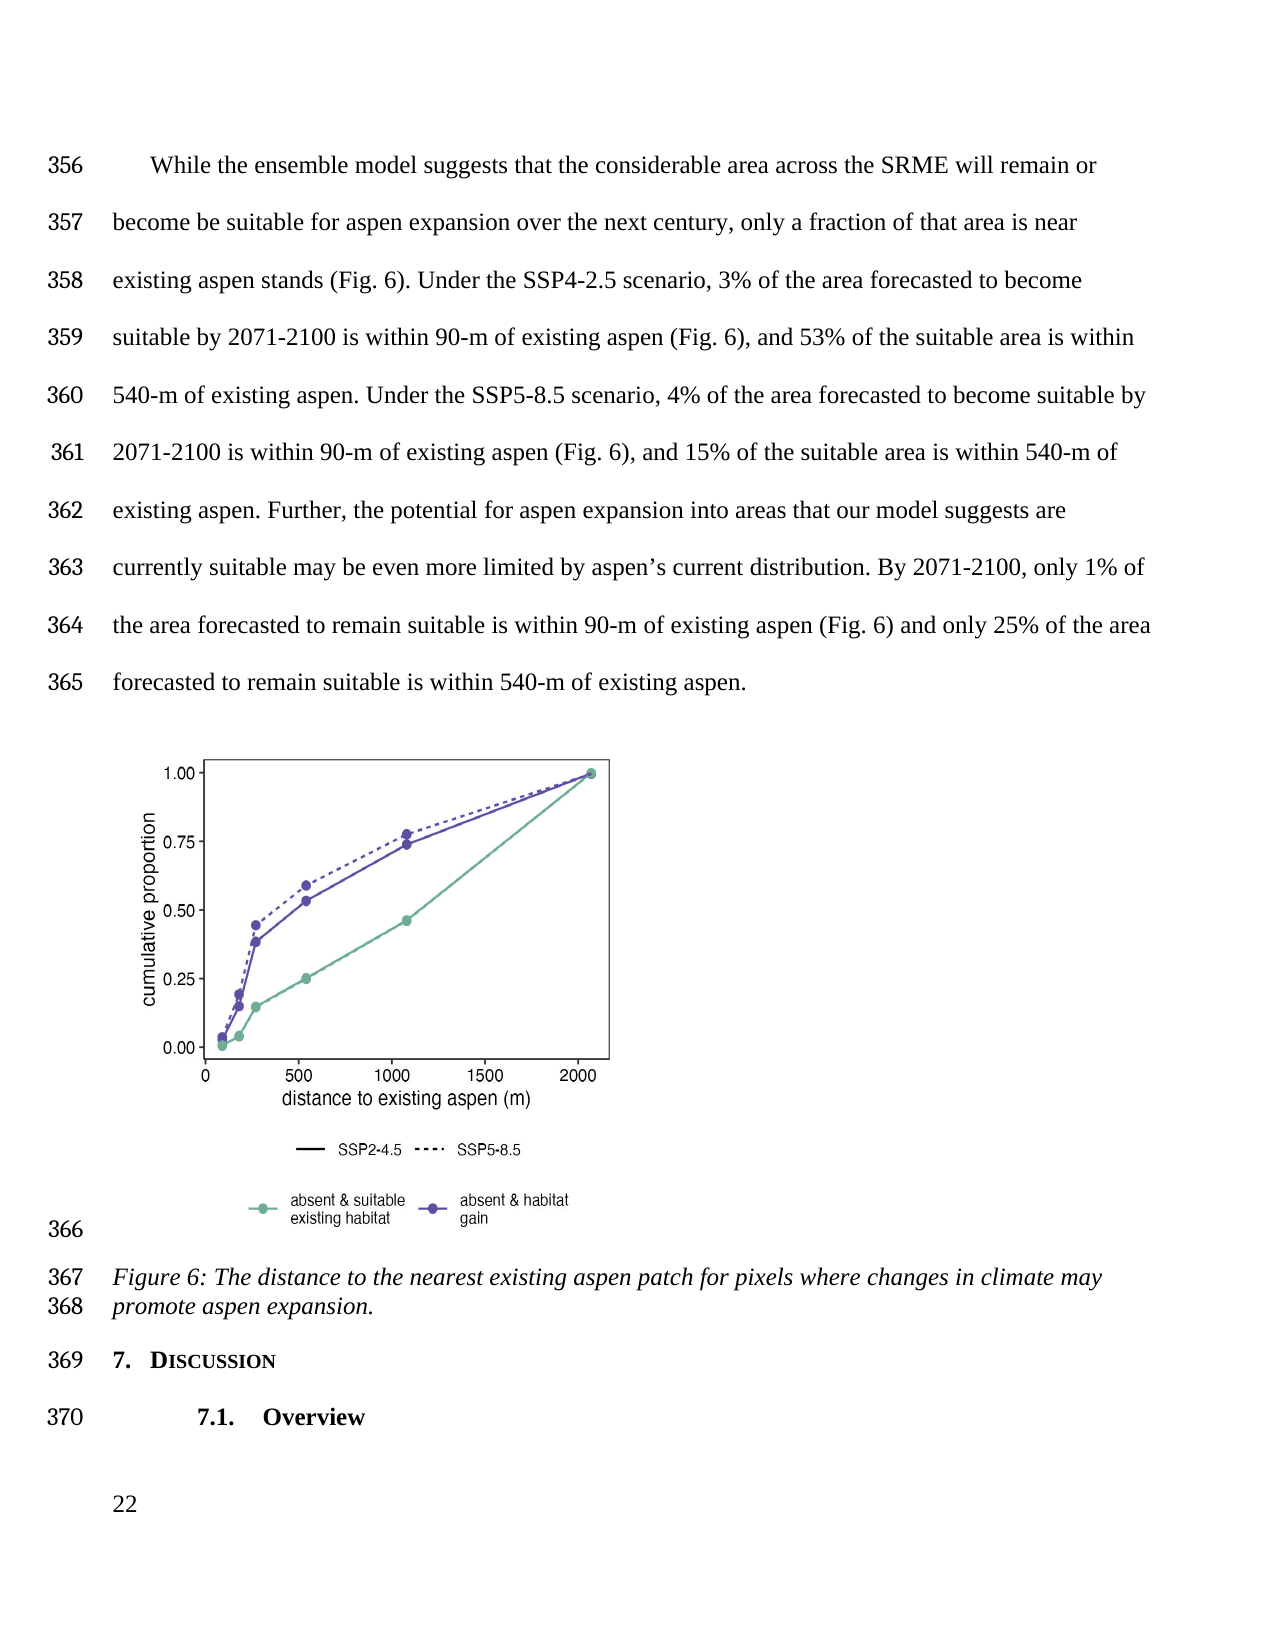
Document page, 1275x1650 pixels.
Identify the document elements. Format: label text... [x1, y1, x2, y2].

text While the ensemble model suggests that the considerable area across the SRME will remain or become be suitable for aspen expansion over the next century, only a fraction of that area is near existing aspen stands (Fig. 6). Under the SSP4-2.5 scenario, 3% of the area forecasted to become suitable by 2071-2100 is within 90-m of existing aspen (Fig. 6), and 53% of the suitable area is within 540-m of existing aspen. Under the SSP5-8.5 scenario, 4% of the area forecasted to become suitable by 2071-2100 is within 90-m of existing aspen (Fig. 6), and 15% of the suitable area is within 540-m of existing aspen. Further, the potential for aspen expansion into areas that our model suggests are currently suitable may be even more limited by aspen’s current distribution. By 2071-2100, only 1% of the area forecasted to remain suitable is within 90-m of existing aspen (Fig. 6) and only 25% of the area forecasted to remain suitable is within 540-m of existing aspen. [112, 150, 1162, 696]
subtitle Discussion [112, 1345, 1162, 1374]
picture [131, 750, 619, 1238]
subtitle Overview [159, 1402, 1162, 1431]
text Figure 6: The distance to the nearest existing aspen patch for pixels where changes in climate may promote aspen expansion. [112, 1262, 1162, 1320]
